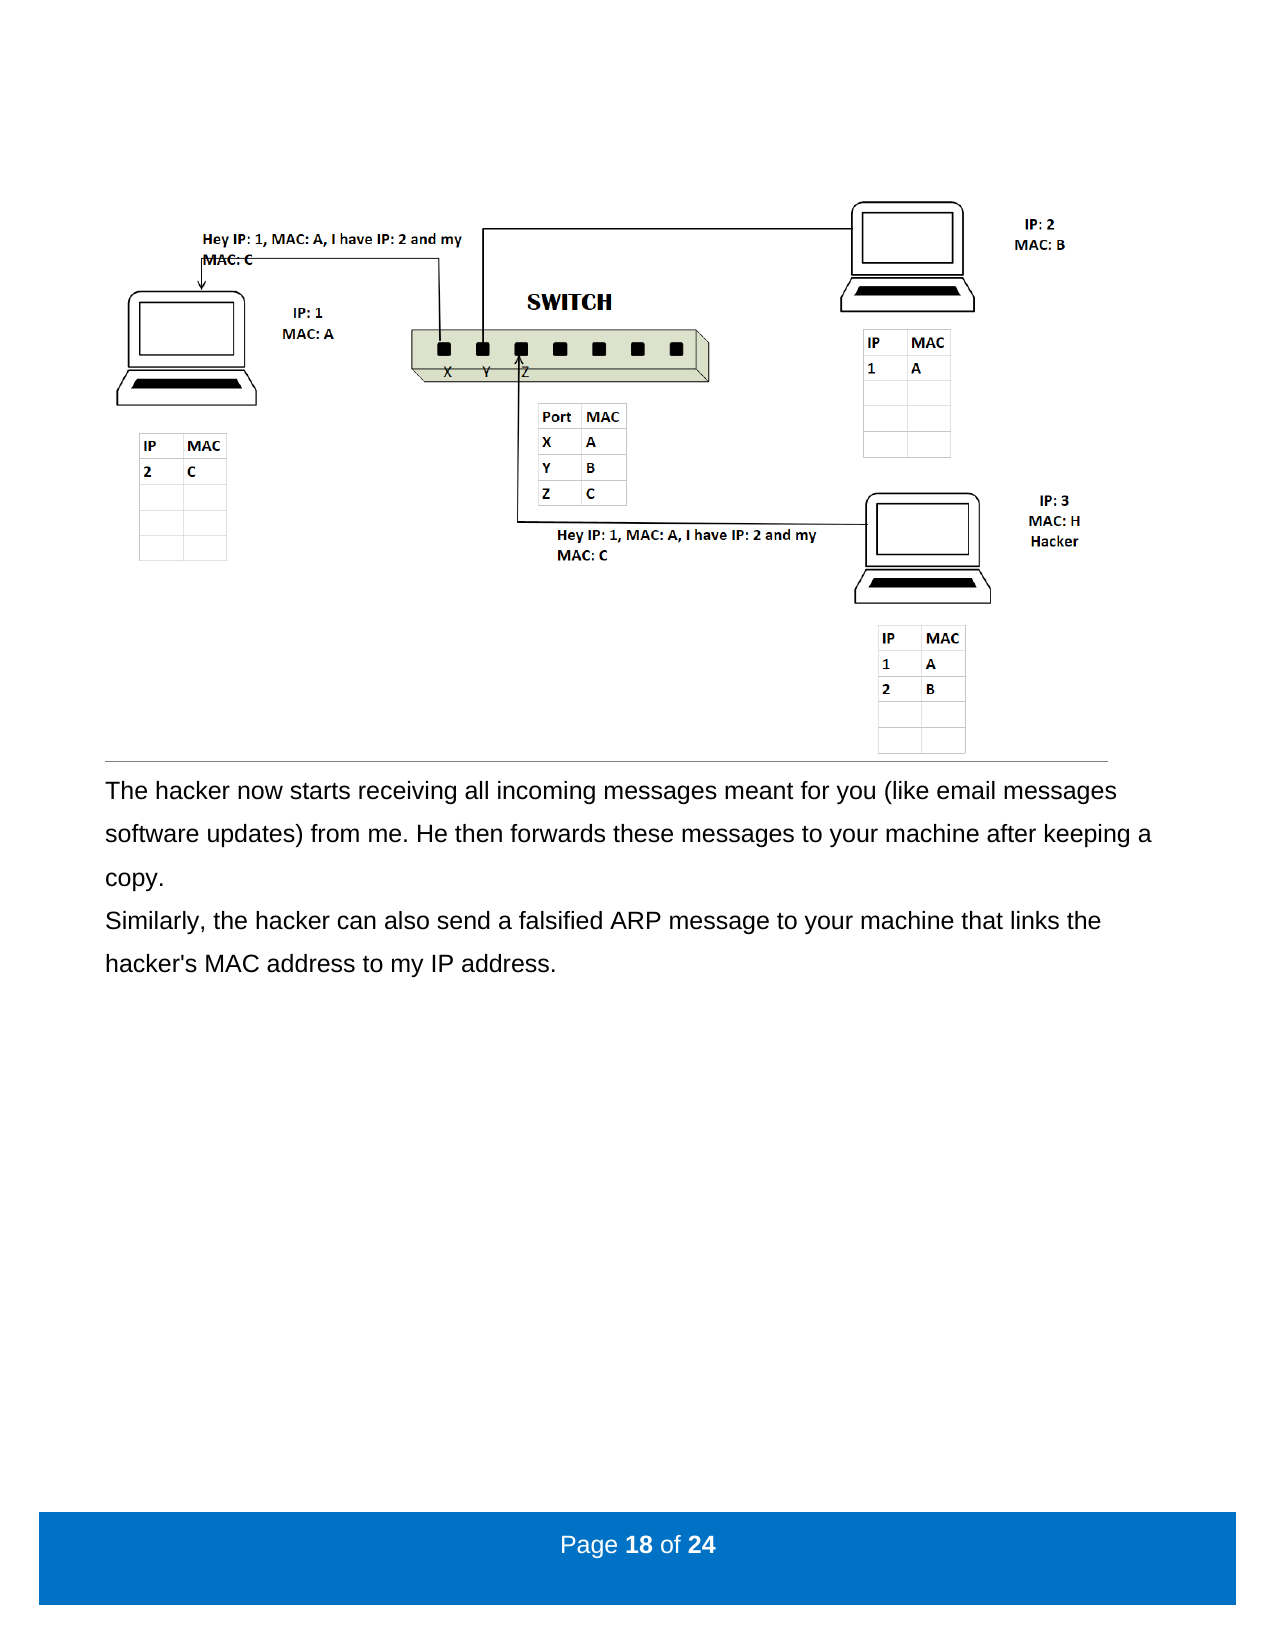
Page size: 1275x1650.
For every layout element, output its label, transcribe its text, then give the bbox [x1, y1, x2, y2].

picture [105, 198, 1162, 762]
text The hacker now starts receiving all incoming messages meant for you (like email messages software updates) from me. He then forwards these messages to your machine after keeping a copy. [105, 776, 1170, 891]
text Similarly, the hacker can also send a falsified ARP message to your machine that links the hacker's MAC address to my IP address. [105, 906, 1170, 978]
